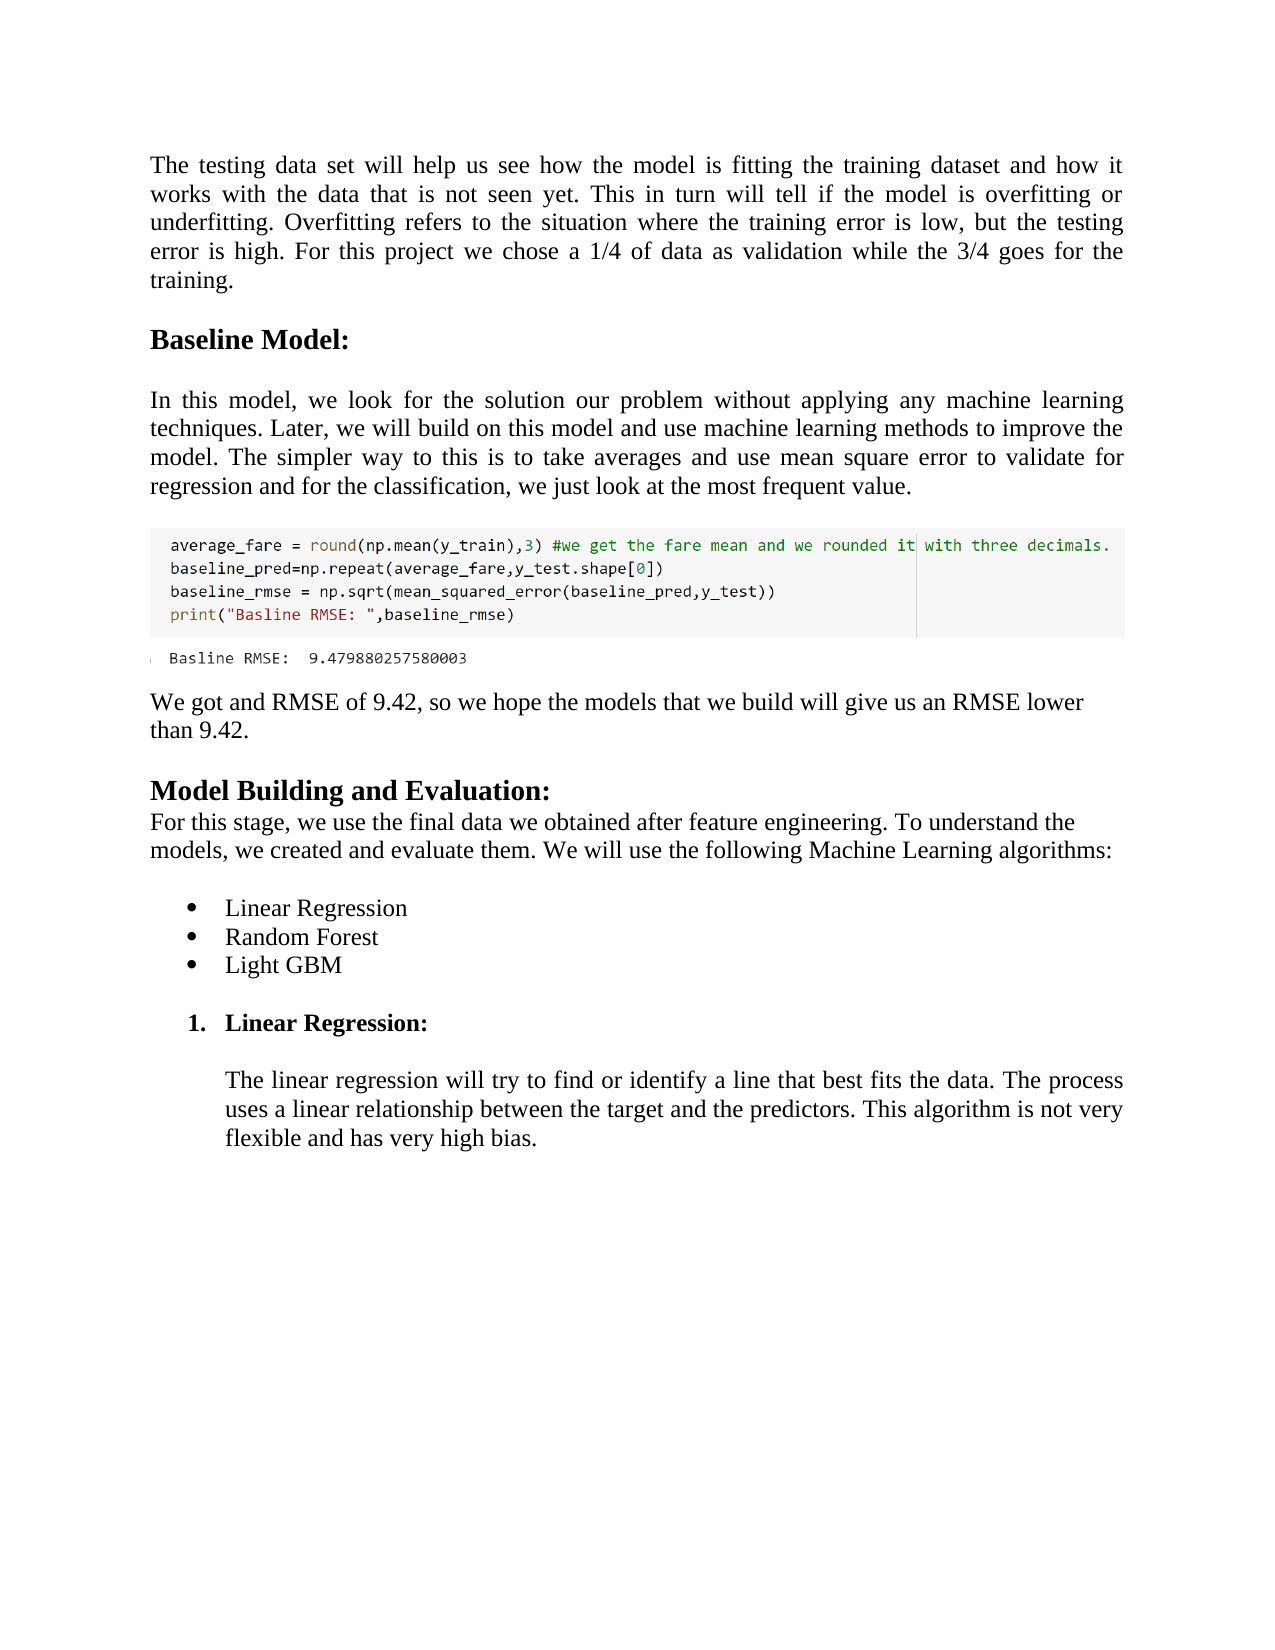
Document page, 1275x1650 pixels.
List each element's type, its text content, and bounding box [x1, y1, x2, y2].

text We got and RMSE of 9.42, so we hope the models that we build will give us an RMSE lower than 9.42. [150, 687, 1125, 744]
picture [150, 528, 1125, 687]
text Model Building and Evaluation: [150, 773, 1125, 807]
text In this model, we look for the solution our problem without applying any machine learning techniques. Later, we will build on this model and use machine learning methods to improve the model. The simpler way to this is to take averages and use mean square error to validate for regression and for the classification, we just look at the most frequent value. [150, 385, 1125, 500]
list Linear Regression [187, 893, 1125, 922]
list Light GBM [187, 950, 1125, 979]
list Random Forest [187, 922, 1125, 950]
list Linear Regression: [187, 1008, 1125, 1037]
text For this stage, we use the final data we obtained after feature engineering. To understand the models, we created and evaluate them. We will use the following Machine Learning algorithms: [150, 807, 1125, 864]
text The testing data set will help us see how the model is fitting the training dataset and how it works with the data that is not seen yet. This in turn will tell if the model is overfitting or underfitting. Overfitting refers to the situation where the training error is low, but the testing error is high. For this project we chose a 1/4 of data as validation while the 3/4 goes for the training. [150, 150, 1125, 294]
list The linear regression will try to find or identify a line that best fits the data. The process uses a linear relationship between the target and the predictors. This algorithm is not very flexible and has very high bias. [225, 1065, 1125, 1152]
text Baseline Model: [150, 322, 1125, 356]
